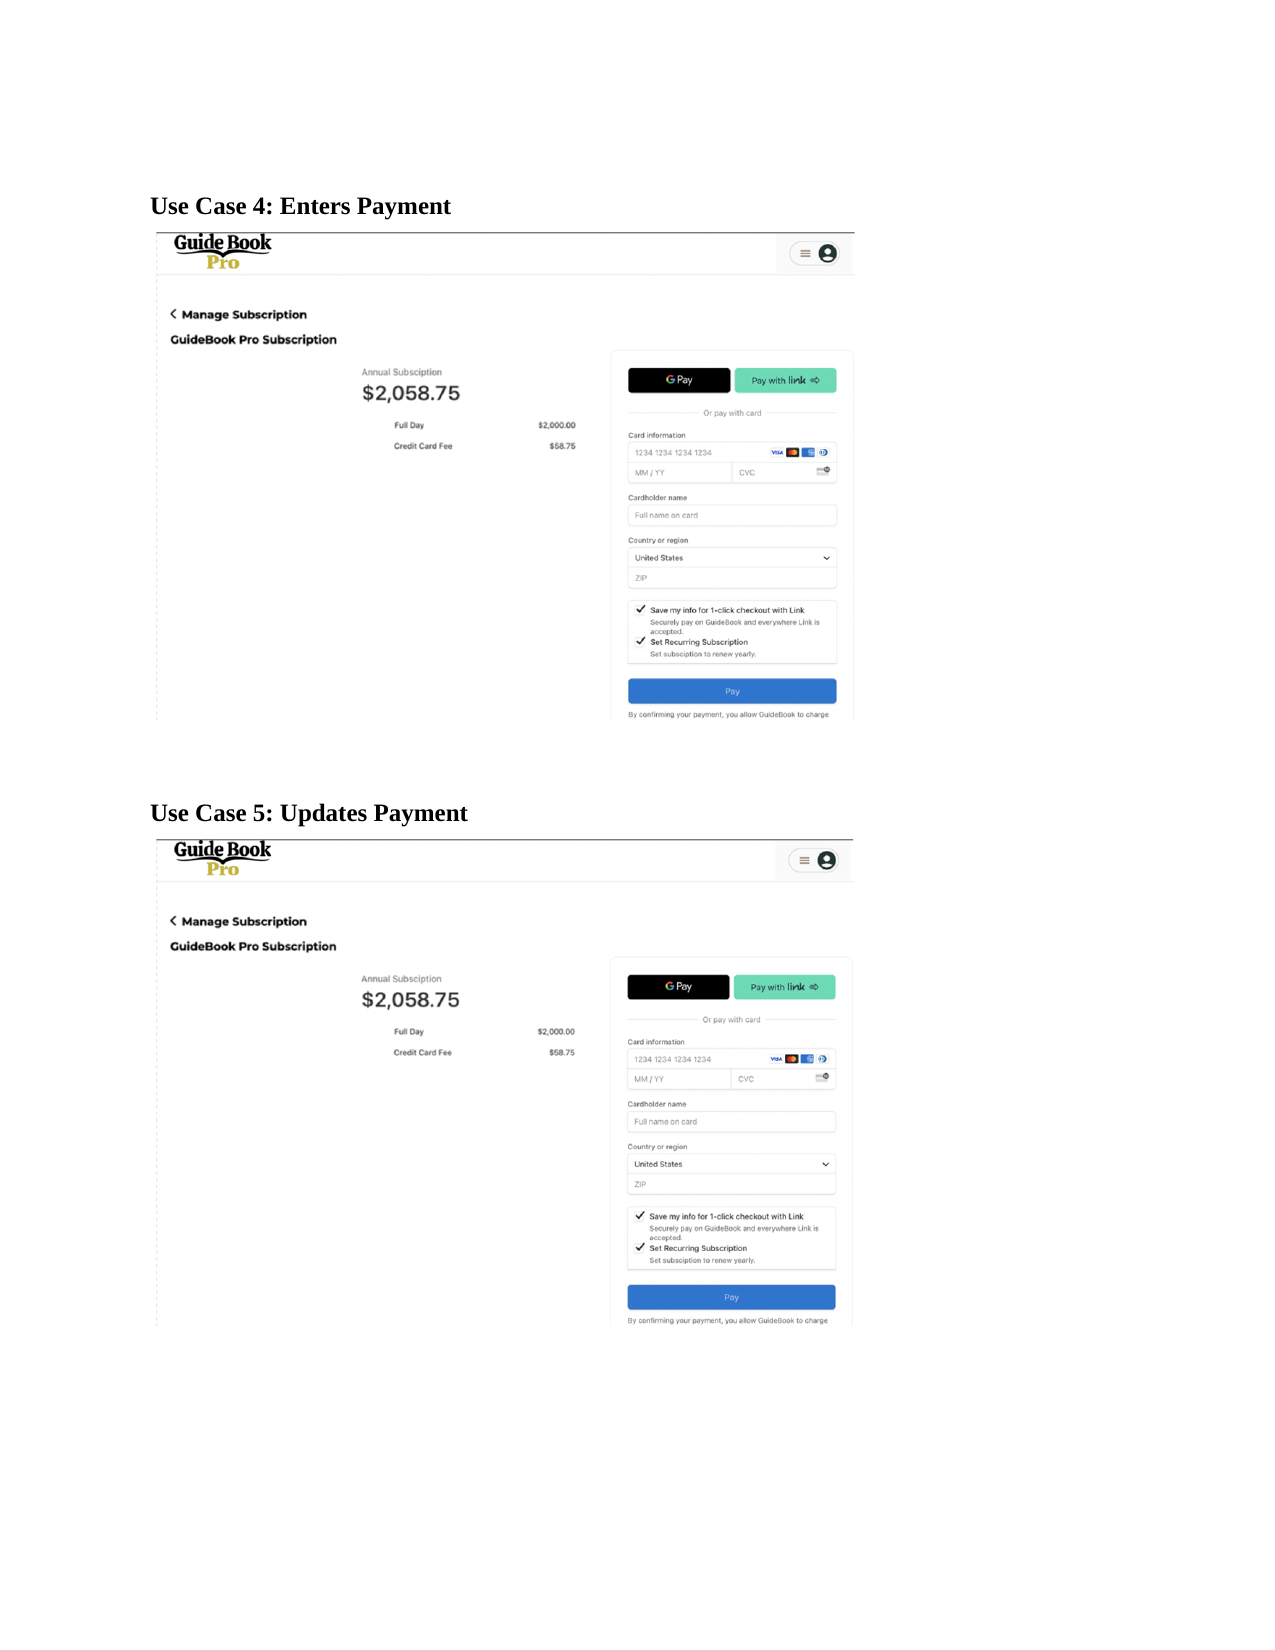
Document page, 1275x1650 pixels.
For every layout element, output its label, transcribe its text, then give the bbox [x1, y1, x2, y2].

picture [150, 226, 855, 720]
picture [150, 833, 854, 1326]
text Use Case 4: Enters Payment [150, 191, 1125, 220]
text Use Case 5: Updates Payment [150, 798, 1125, 827]
